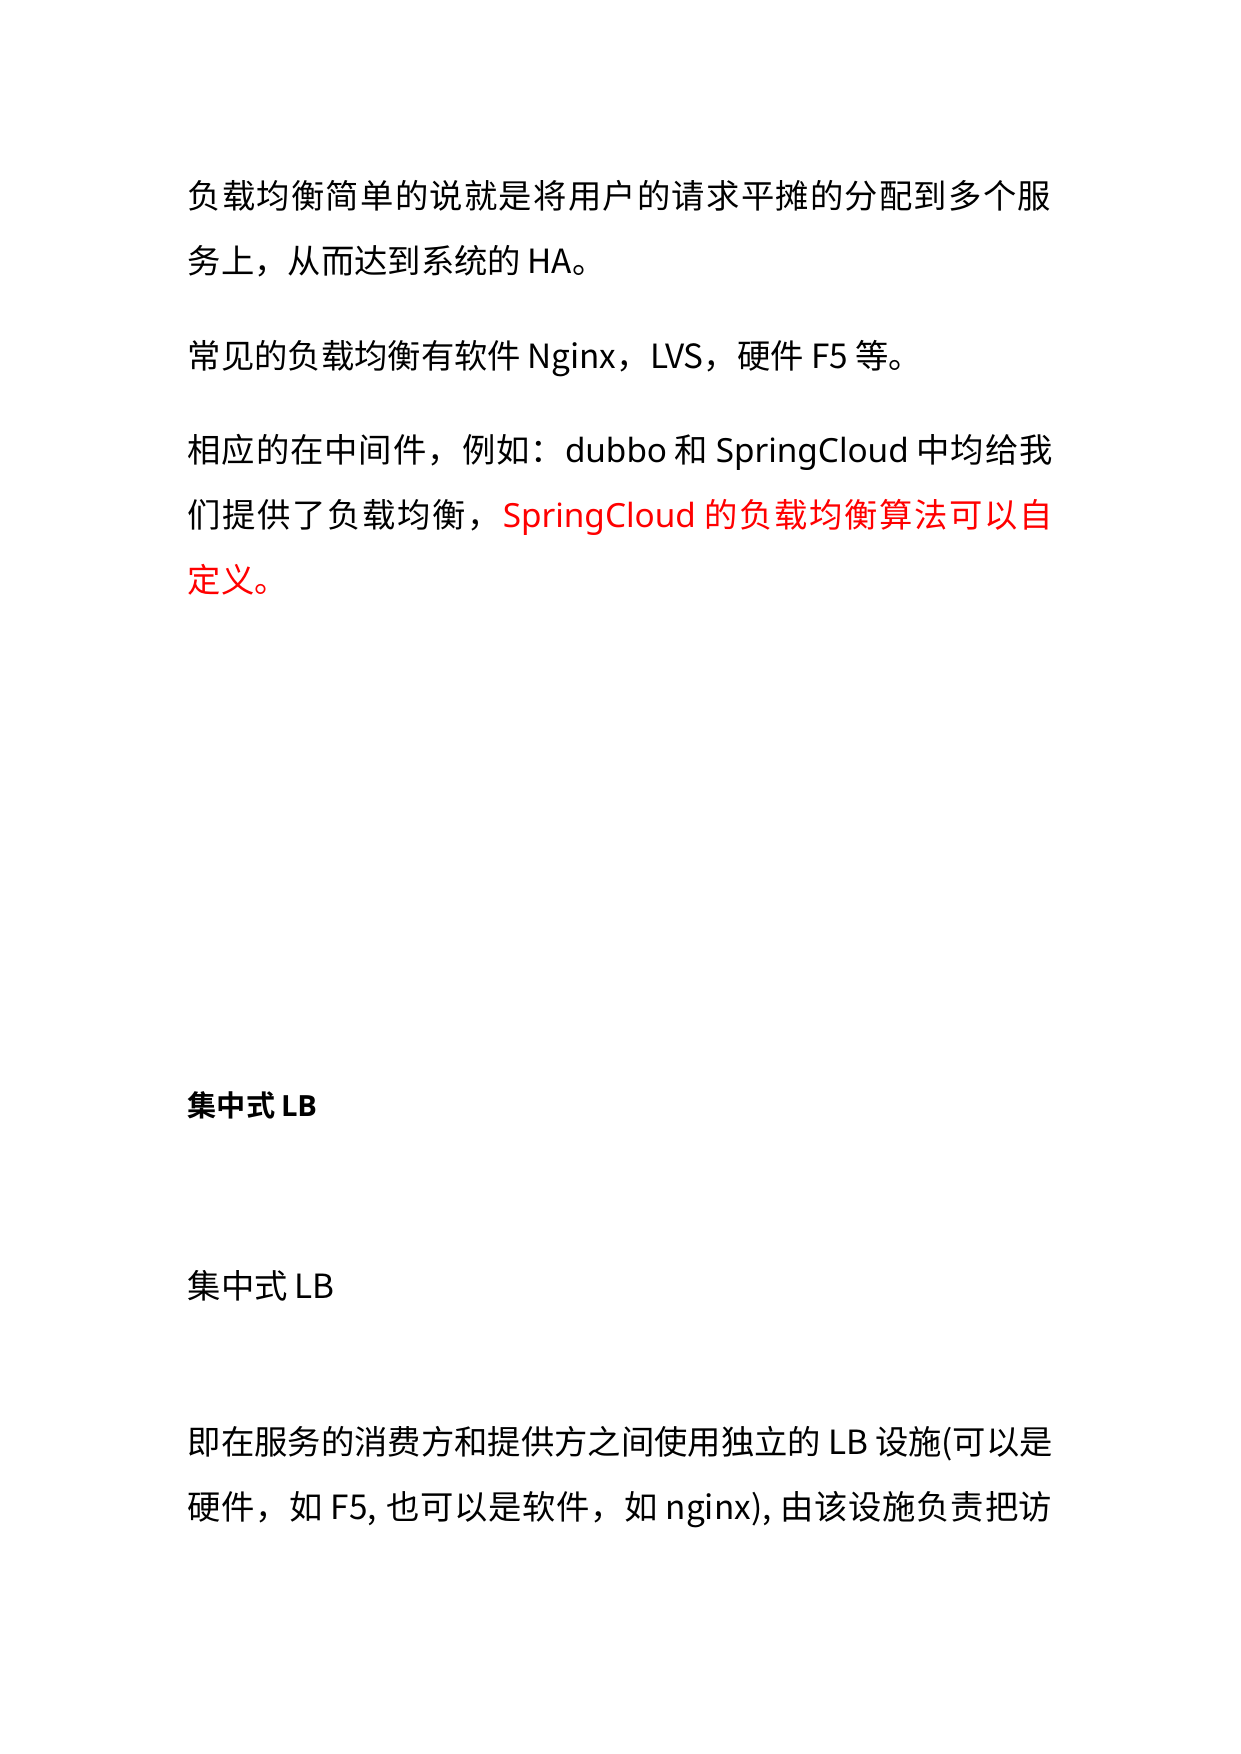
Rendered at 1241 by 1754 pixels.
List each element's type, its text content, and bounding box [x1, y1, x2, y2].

text 常见的负载均衡有软件Nginx，LVS，硬件 F5等。 [187, 321, 1053, 386]
text 相应的在中间件，例如：dubbo和SpringCloud中均给我们提供了负载均衡，SpringCloud的负载均衡算法可以自定义。 [187, 415, 1053, 610]
text 集中式LB [187, 1071, 1053, 1136]
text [187, 1407, 1053, 1537]
text 集中式LB [187, 1252, 1053, 1317]
text 负载均衡简单的说就是将用户的请求平摊的分配到多个服务上，从而达到系统的HA。 [187, 162, 1053, 292]
